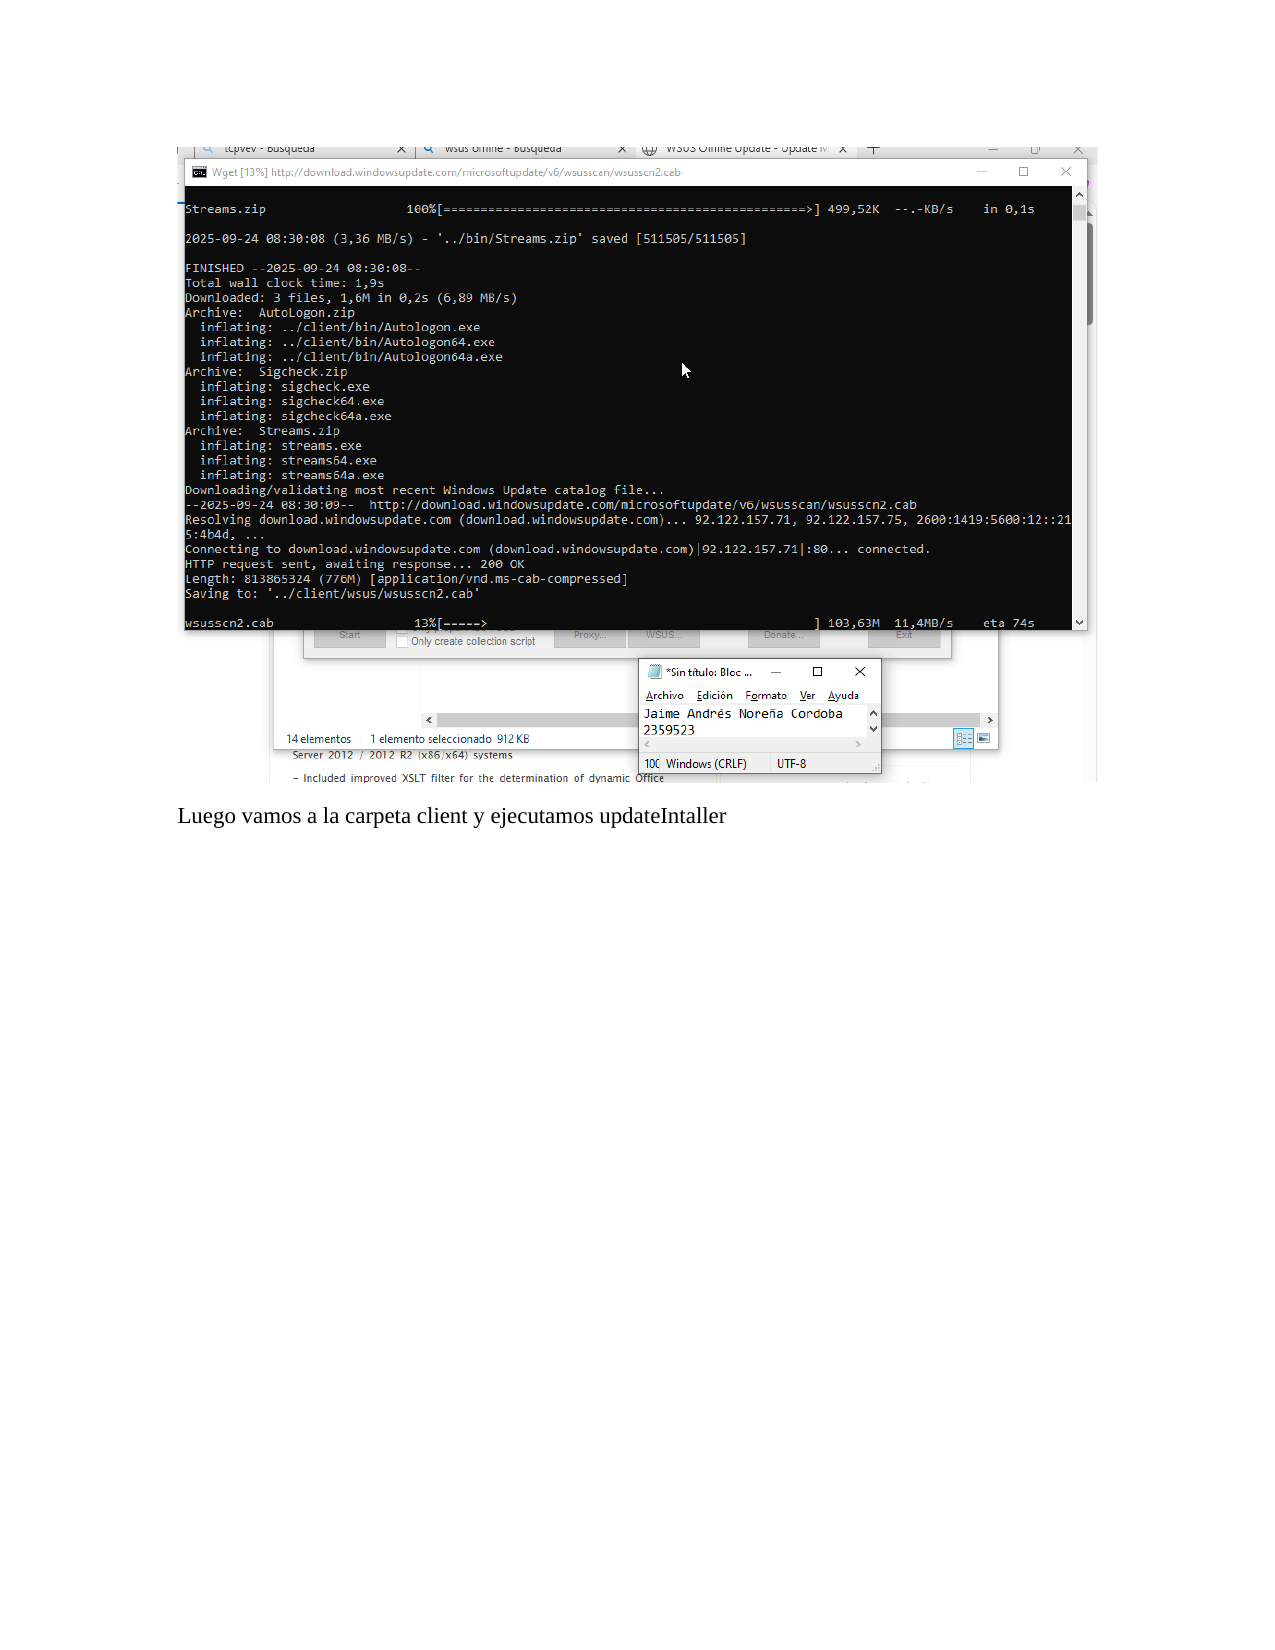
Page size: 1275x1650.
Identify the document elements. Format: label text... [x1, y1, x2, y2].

text Luego vamos a la carpeta client y ejecutamos updateIntaller [177, 802, 1098, 828]
picture [177, 147, 1098, 783]
